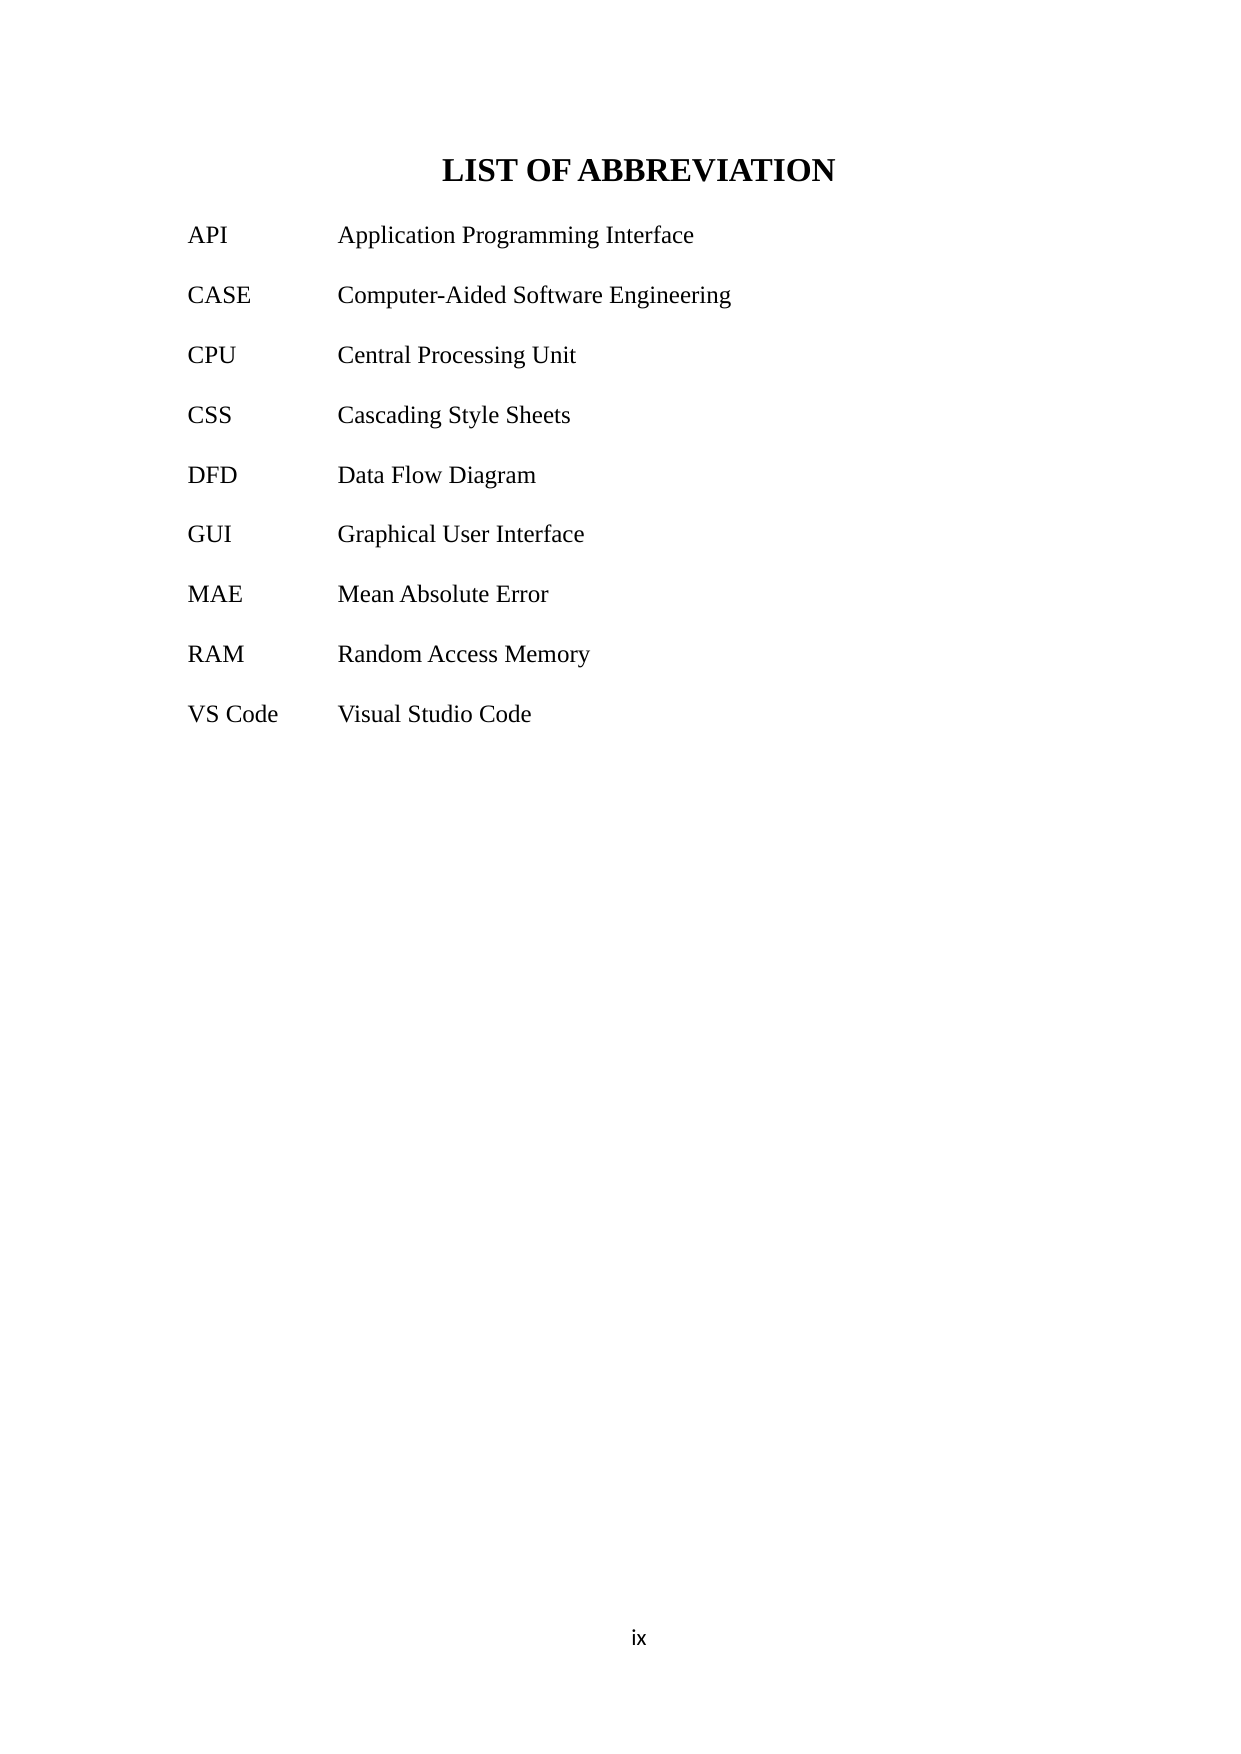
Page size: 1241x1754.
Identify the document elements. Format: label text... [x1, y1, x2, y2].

text CSS Cascading Style Sheets [187, 400, 1090, 429]
text VS Code Visual Studio Code [187, 699, 1090, 728]
text RAM Random Access Memory [187, 639, 1090, 668]
text GUI Graphical User Interface [187, 519, 1090, 548]
text MAE Mean Absolute Error [187, 579, 1090, 608]
text DFD Data Flow Diagram [187, 460, 1090, 488]
text CPU Central Processing Unit [187, 340, 1090, 369]
text LIST OF ABBREVIATION [187, 150, 1090, 188]
text API Application Programming Interface [187, 221, 1090, 249]
text CASE Computer-Aided Software Engineering [187, 280, 1090, 309]
